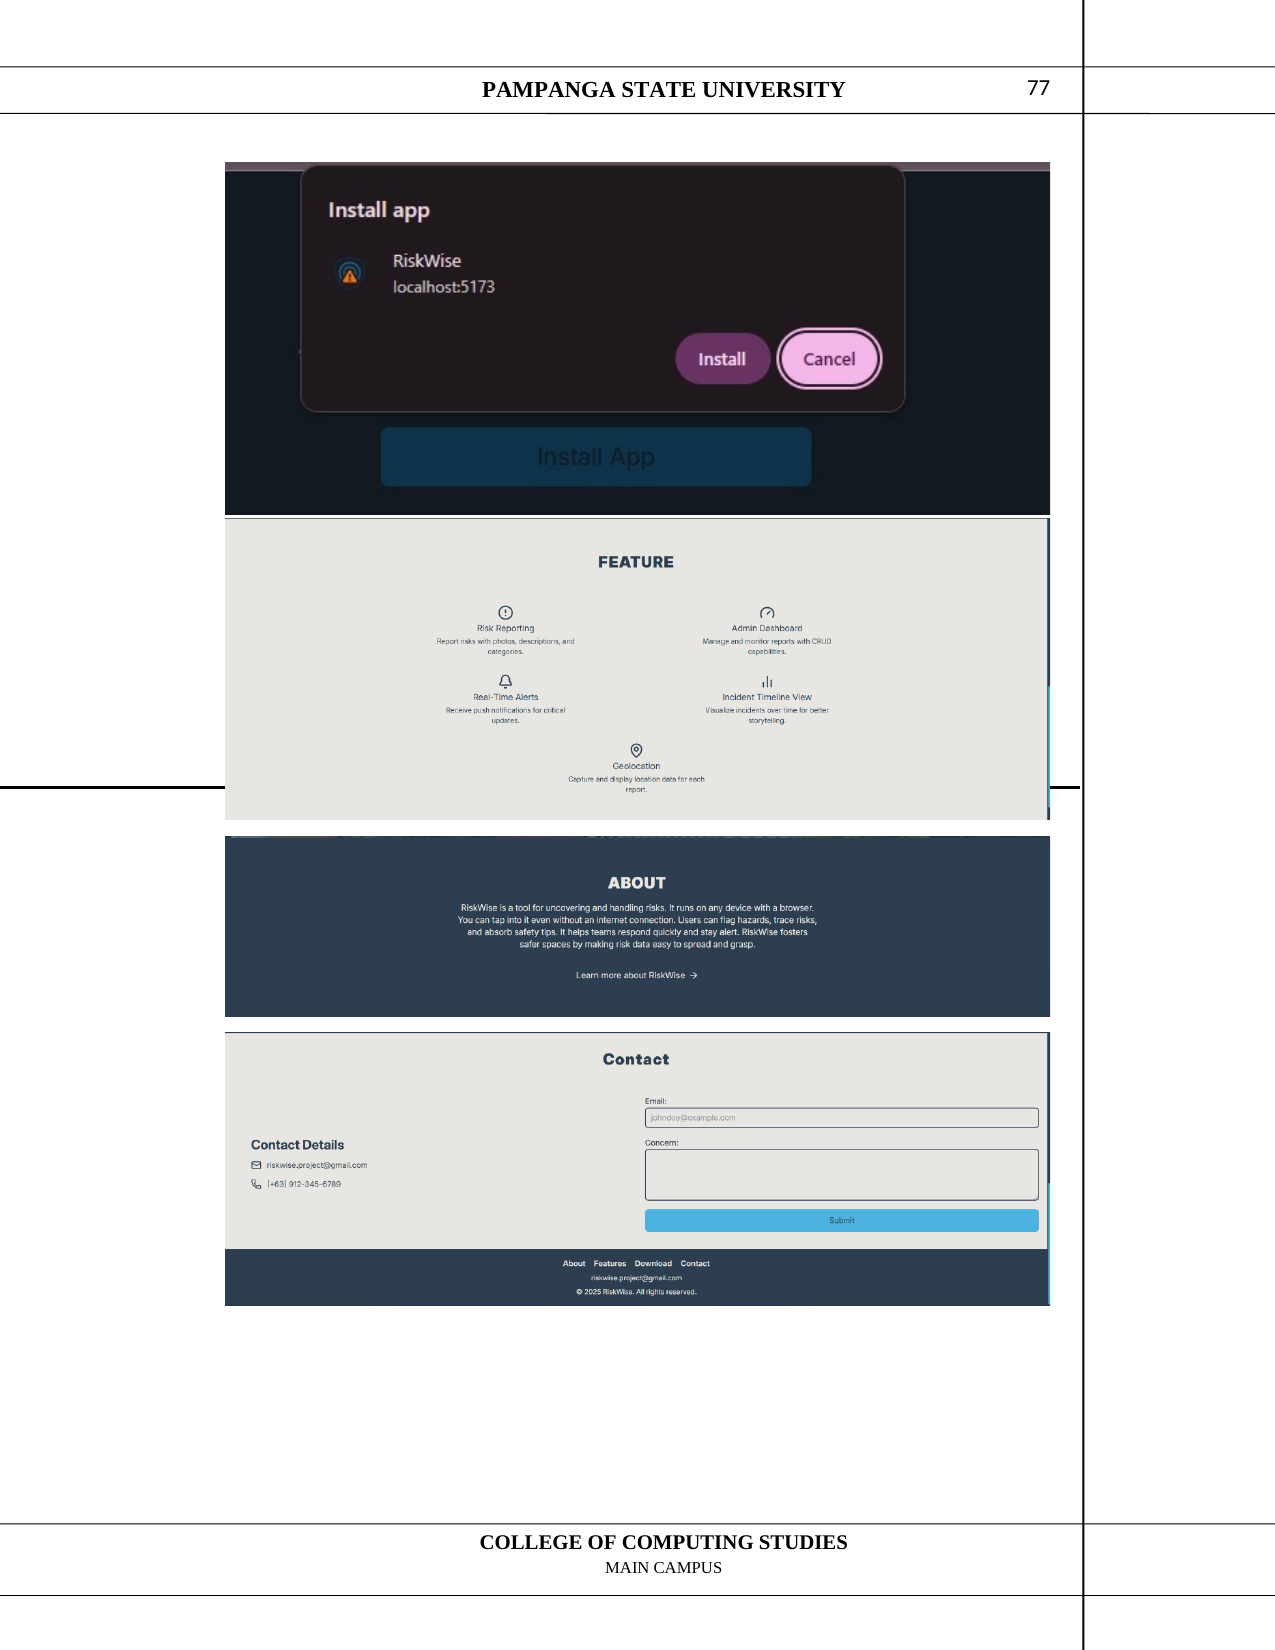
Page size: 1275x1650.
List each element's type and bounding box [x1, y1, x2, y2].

picture [225, 518, 1050, 820]
picture [225, 162, 1050, 515]
picture [225, 836, 1050, 1017]
picture [225, 1032, 1050, 1306]
